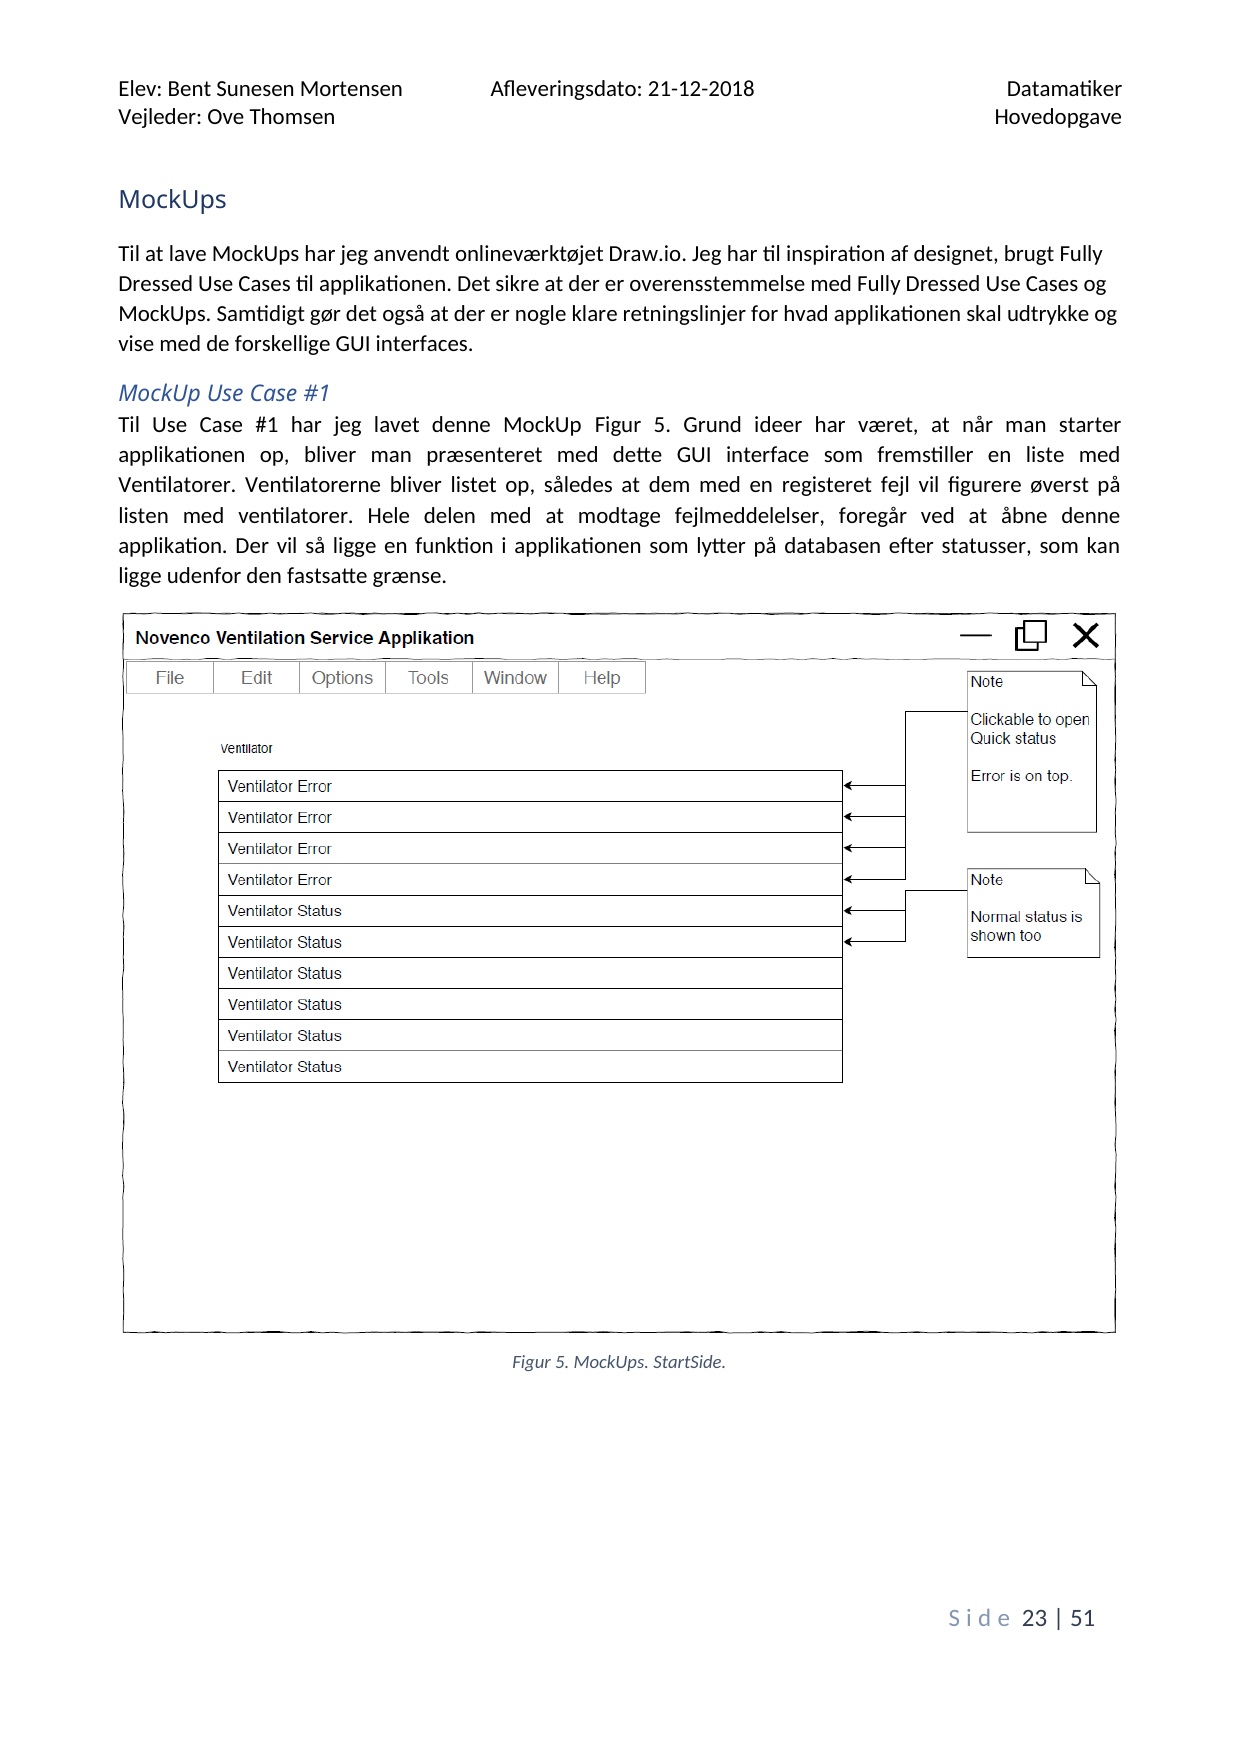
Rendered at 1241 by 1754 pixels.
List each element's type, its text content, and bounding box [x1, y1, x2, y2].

text Til at lave MockUps har jeg anvendt onlineværktøjet Draw.io. Jeg har til inspiration af designet, brugt Fully Dressed Use Cases til applikationen. Det sikre at der er overensstemmelse med Fully Dressed Use Cases og MockUps. Samtidigt gør det også at der er nogle klare retningslinjer for hvad applikationen skal udtrykke og vise med de forskellige GUI interfaces. [118, 239, 1122, 358]
picture [118, 608, 1123, 1340]
text Til Use Case #1 har jeg lavet denne MockUp Figur 5. Grund ideer har været, at når man starter applikationen op, bliver man præsenteret med dette GUI interface som fremstiller en liste med Ventilatorer. Ventilatorerne bliver listet op, således at dem med en registeret fejl vil figurere øverst på listen med ventilatorer. Hele delen med at modtage fejlmeddelelser, foregår ved at åbne denne applikation. Der vil så ligge en funktion i applikationen som lytter på databasen efter statusser, som kan ligge udenfor den fastsatte grænse. [118, 410, 1122, 589]
subtitle MockUp Use Case #1 [118, 376, 1122, 408]
subtitle MockUps [118, 181, 1122, 215]
